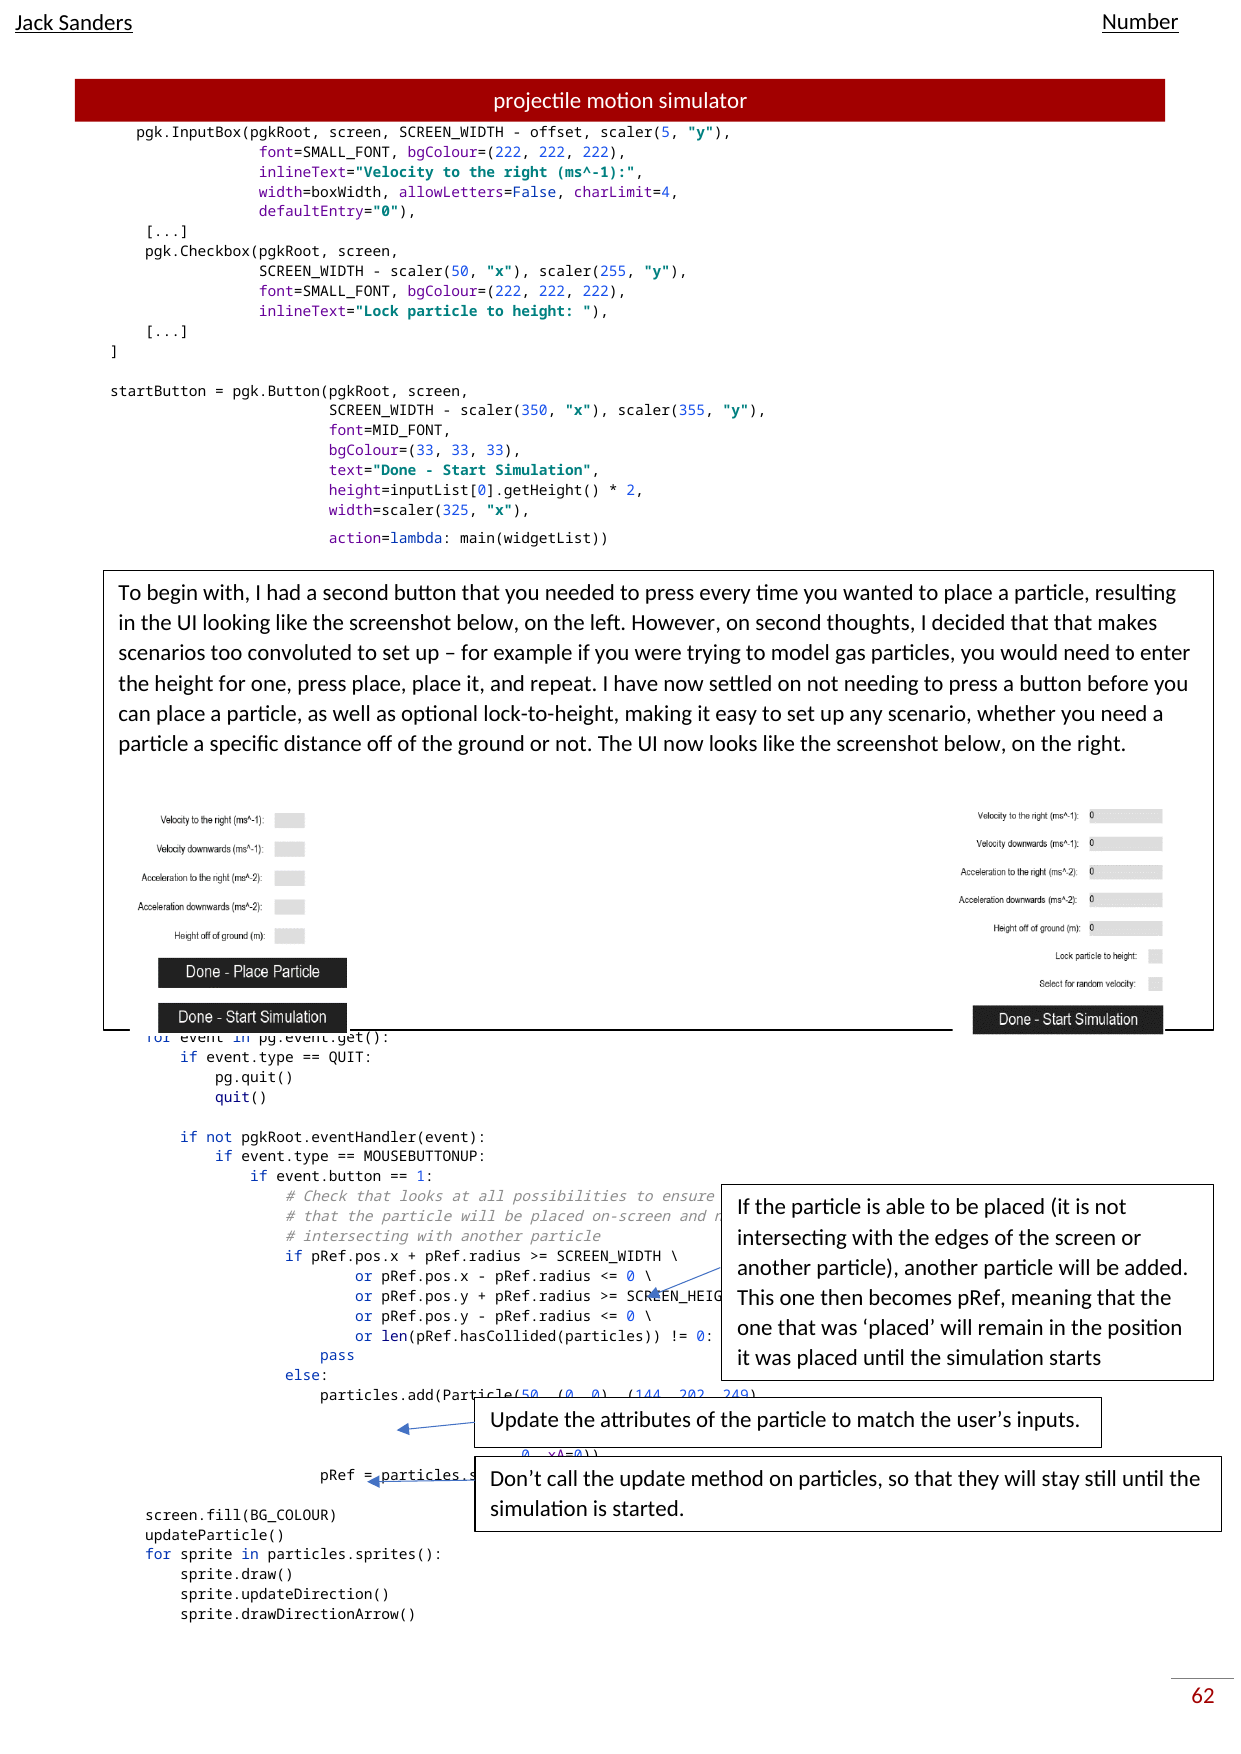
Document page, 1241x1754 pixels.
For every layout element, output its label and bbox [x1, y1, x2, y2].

text [75, 927, 1165, 1624]
text [75, 122, 1165, 549]
picture [952, 809, 1166, 1036]
picture [129, 809, 350, 1036]
